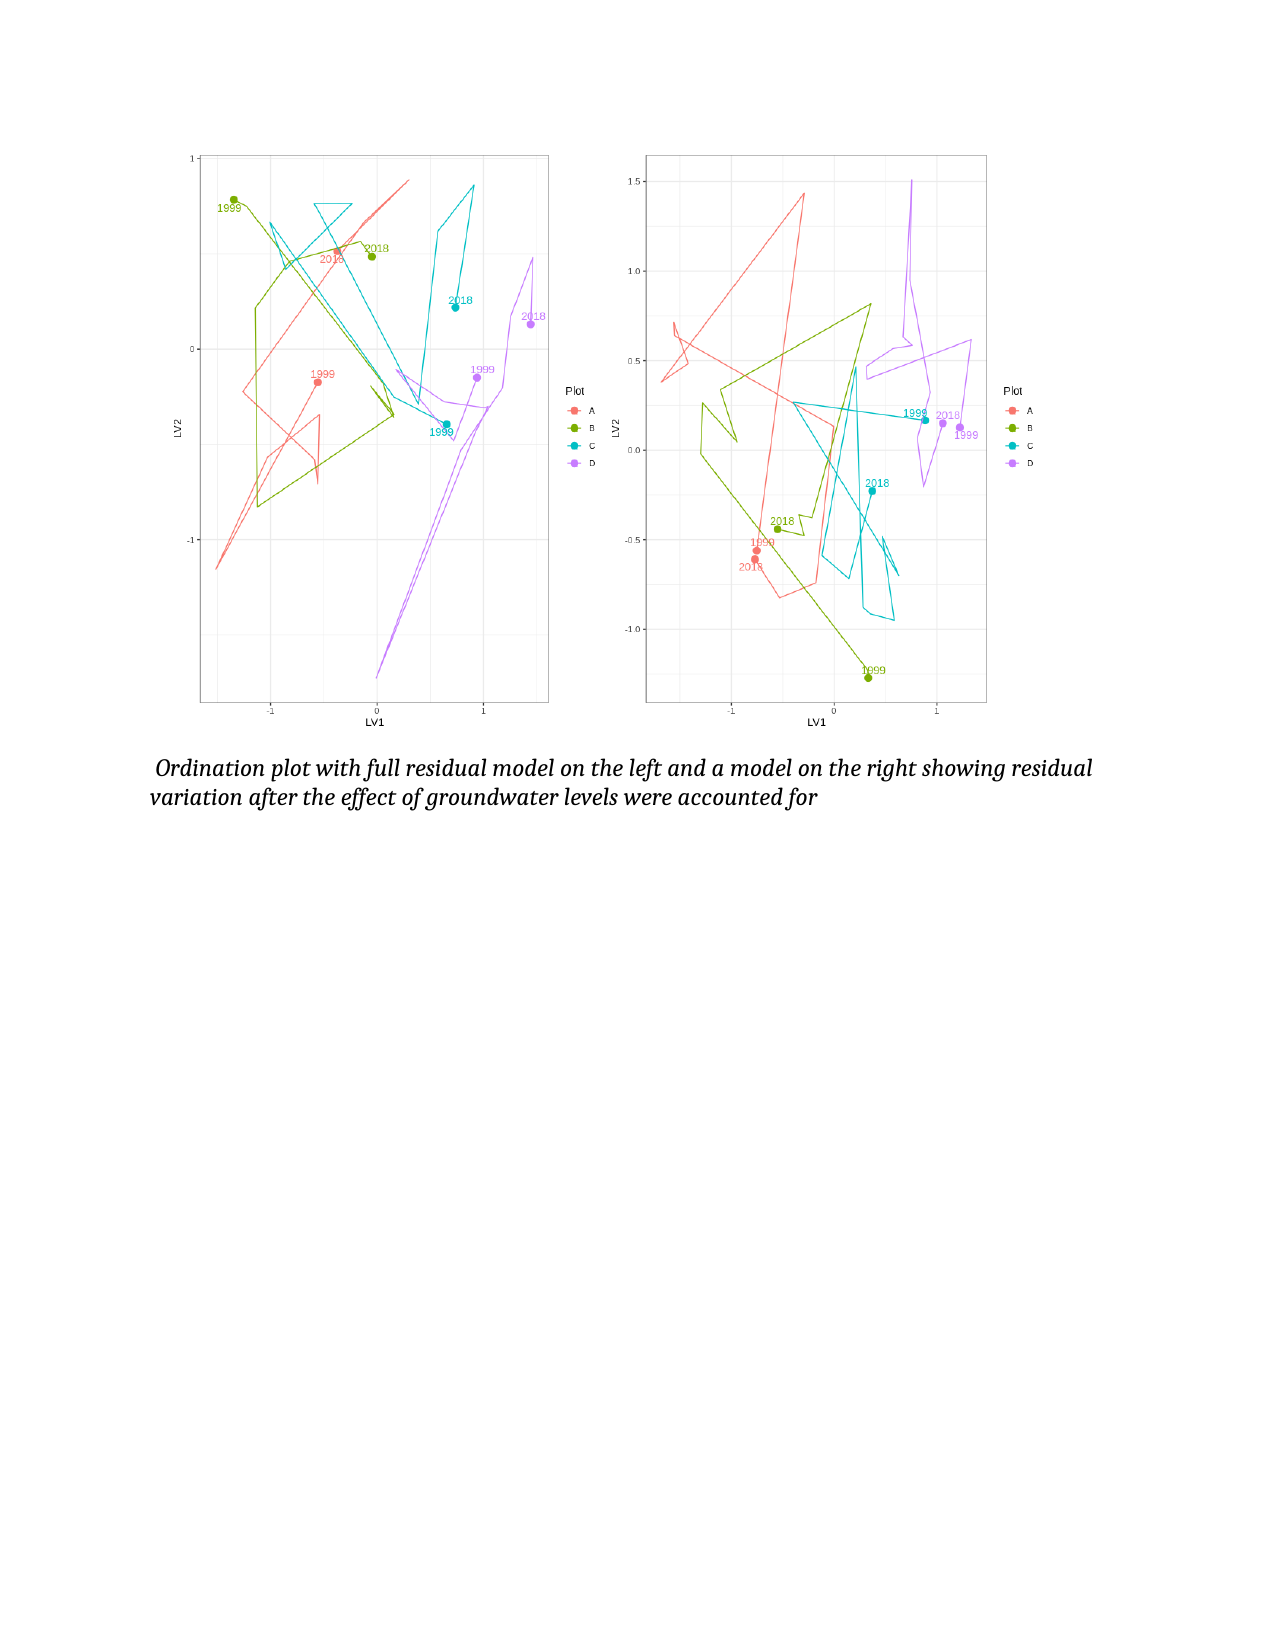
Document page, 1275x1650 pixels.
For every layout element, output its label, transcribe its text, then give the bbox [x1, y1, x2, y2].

text Ordination plot with full residual model on the left and a model on the right showing residual variation after the effect of groundwater levels were accounted for [150, 754, 1125, 812]
picture [168, 150, 1044, 734]
